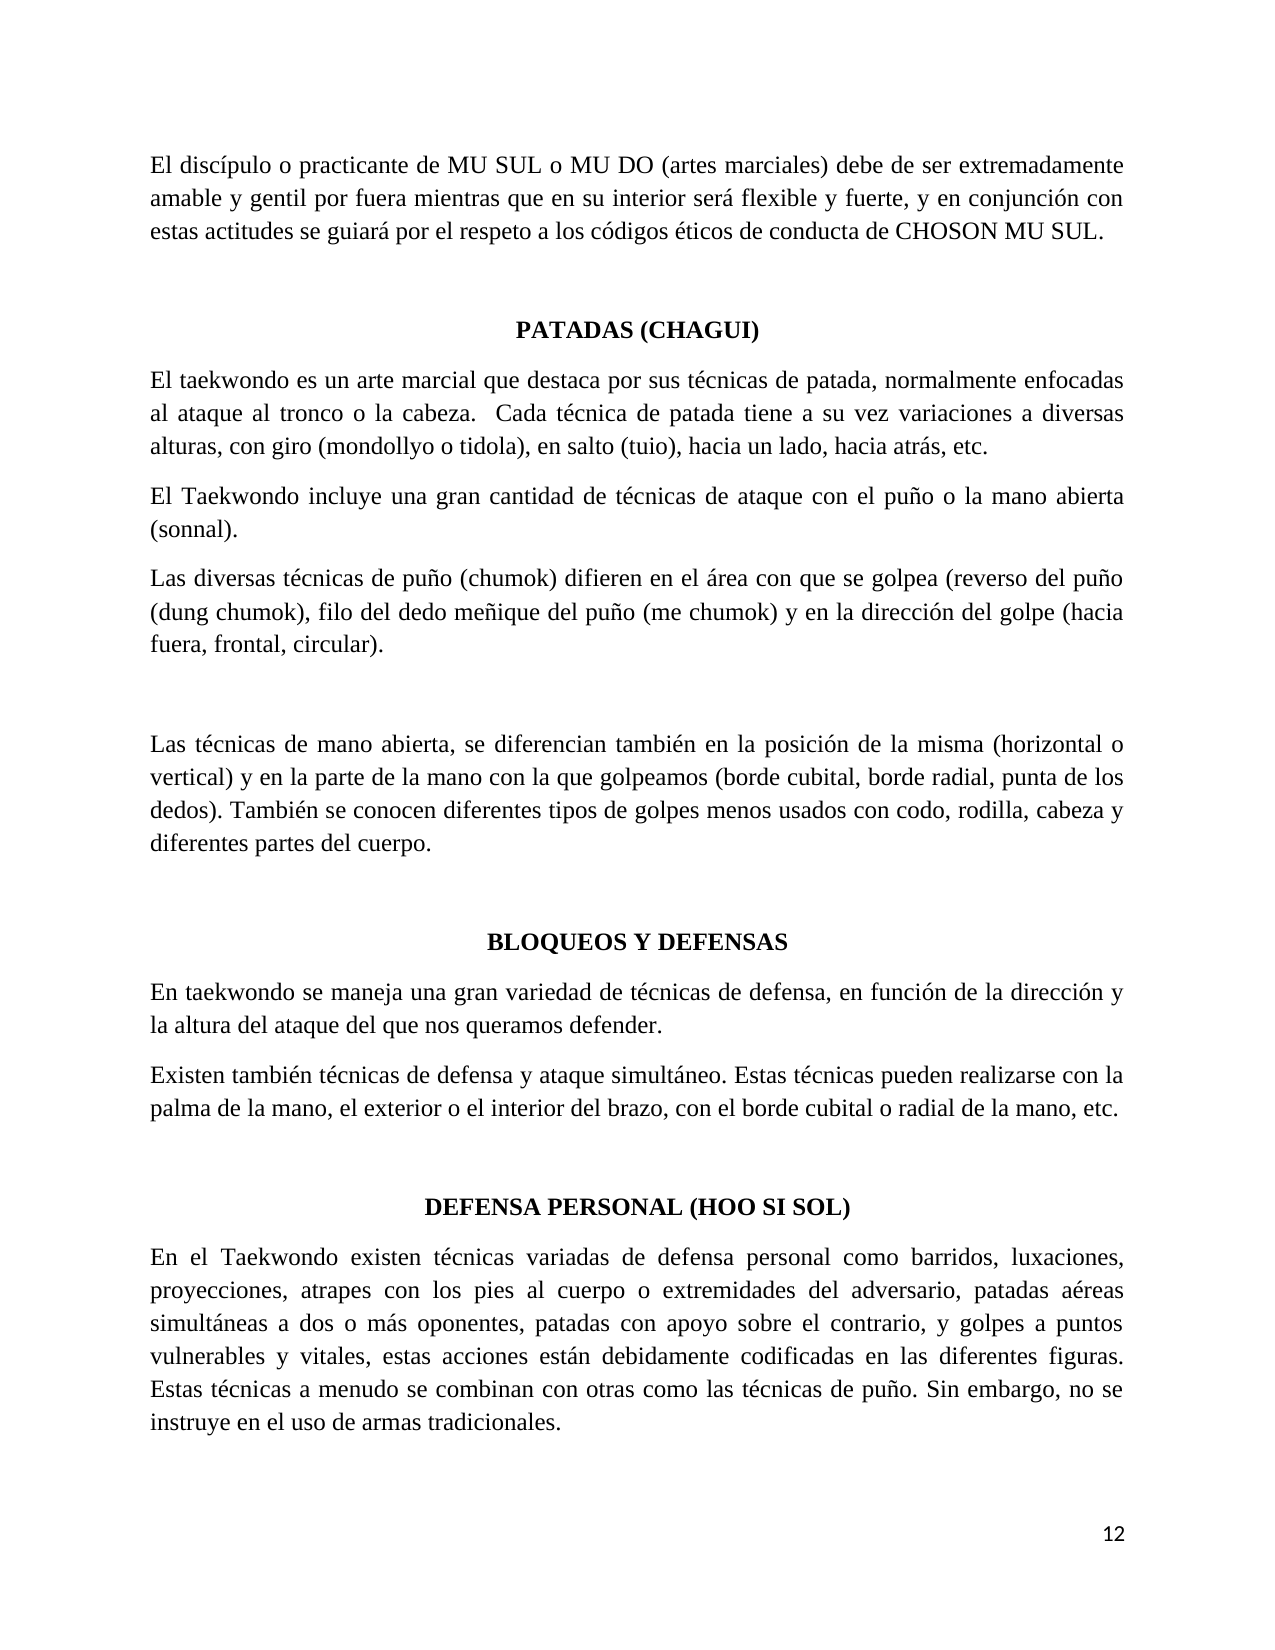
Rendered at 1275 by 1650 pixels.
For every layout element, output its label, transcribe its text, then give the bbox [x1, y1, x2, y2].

text Las técnicas de mano abierta, se diferencian también en la posición de la misma (horizontal o vertical) y en la parte de la mano con la que golpeamos (borde cubital, borde radial, punta de los dedos). También se conocen diferentes tipos de golpes menos usados con codo, rodilla, cabeza y diferentes partes del cuerpo. [150, 729, 1125, 857]
text Existen también técnicas de defensa y ataque simultáneo. Estas técnicas pueden realizarse con la palma de la mano, el exterior o el interior del brazo, con el borde cubital o radial de la mano, etc. [150, 1060, 1125, 1122]
text PATADAS (CHAGUI) [150, 315, 1125, 344]
text En taekwondo se maneja una gran variedad de técnicas de defensa, en función de la dirección y la altura del ataque del que nos queramos defender. [150, 977, 1125, 1039]
text BLOQUEOS Y DEFENSAS [150, 927, 1125, 956]
text El Taekwondo incluye una gran cantidad de técnicas de ataque con el puño o la mano abierta (sonnal). [150, 481, 1125, 543]
text DEFENSA PERSONAL (HOO SI SOL) [150, 1192, 1125, 1221]
text El taekwondo es un arte marcial que destaca por sus técnicas de patada, normalmente enfocadas al ataque al tronco o la cabeza. Cada técnica de patada tiene a su vez variaciones a diversas alturas, con giro (mondollyo o tidola), en salto (tuio), hacia un lado, hacia atrás, etc. [150, 365, 1125, 460]
text Las diversas técnicas de puño (chumok) difieren en el área con que se golpea (reverso del puño (dung chumok), filo del dedo meñique del puño (me chumok) y en la dirección del golpe (hacia fuera, frontal, circular). [150, 563, 1125, 658]
text El discípulo o practicante de MU SUL o MU DO (artes marciales) debe de ser extremadamente amable y gentil por fuera mientras que en su interior será flexible y fuerte, y en conjunción con estas actitudes se guiará por el respeto a los códigos éticos de conducta de CHOSON MU SUL. [150, 150, 1125, 245]
text En el Taekwondo existen técnicas variadas de defensa personal como barridos, luxaciones, proyecciones, atrapes con los pies al cuerpo o extremidades del adversario, patadas aéreas simultáneas a dos o más oponentes, patadas con apoyo sobre el contrario, y golpes a puntos vulnerables y vitales, estas acciones están debidamente codificadas en las diferentes figuras. Estas técnicas a menudo se combinan con otras como las técnicas de puño. Sin embargo, no se instruye en el uso de armas tradicionales. [150, 1242, 1125, 1436]
